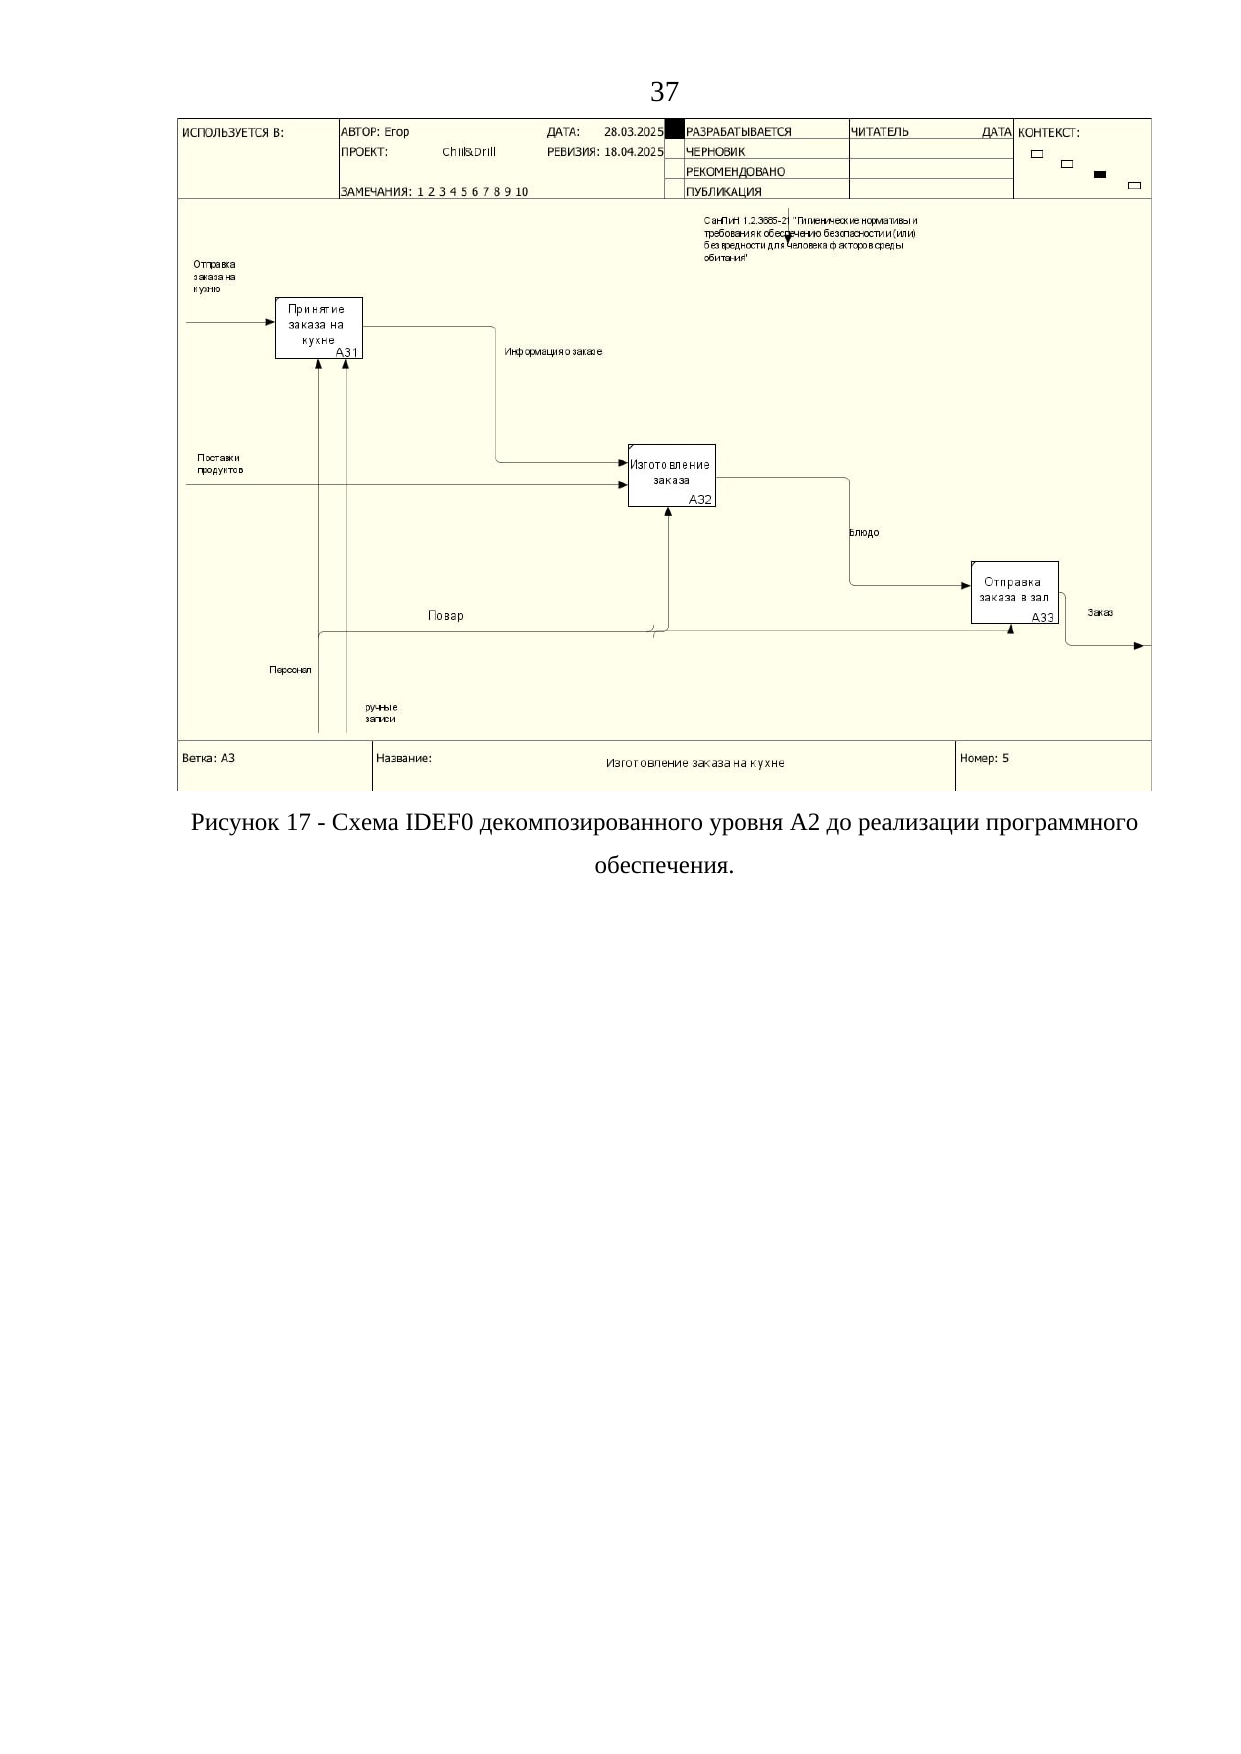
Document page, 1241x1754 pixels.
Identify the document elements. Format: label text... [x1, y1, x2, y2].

text Рисунок 17 - Схема IDEF0 декомпозированного уровня A2 до реализации программного обеспечения. [177, 807, 1152, 879]
picture [177, 118, 1152, 791]
